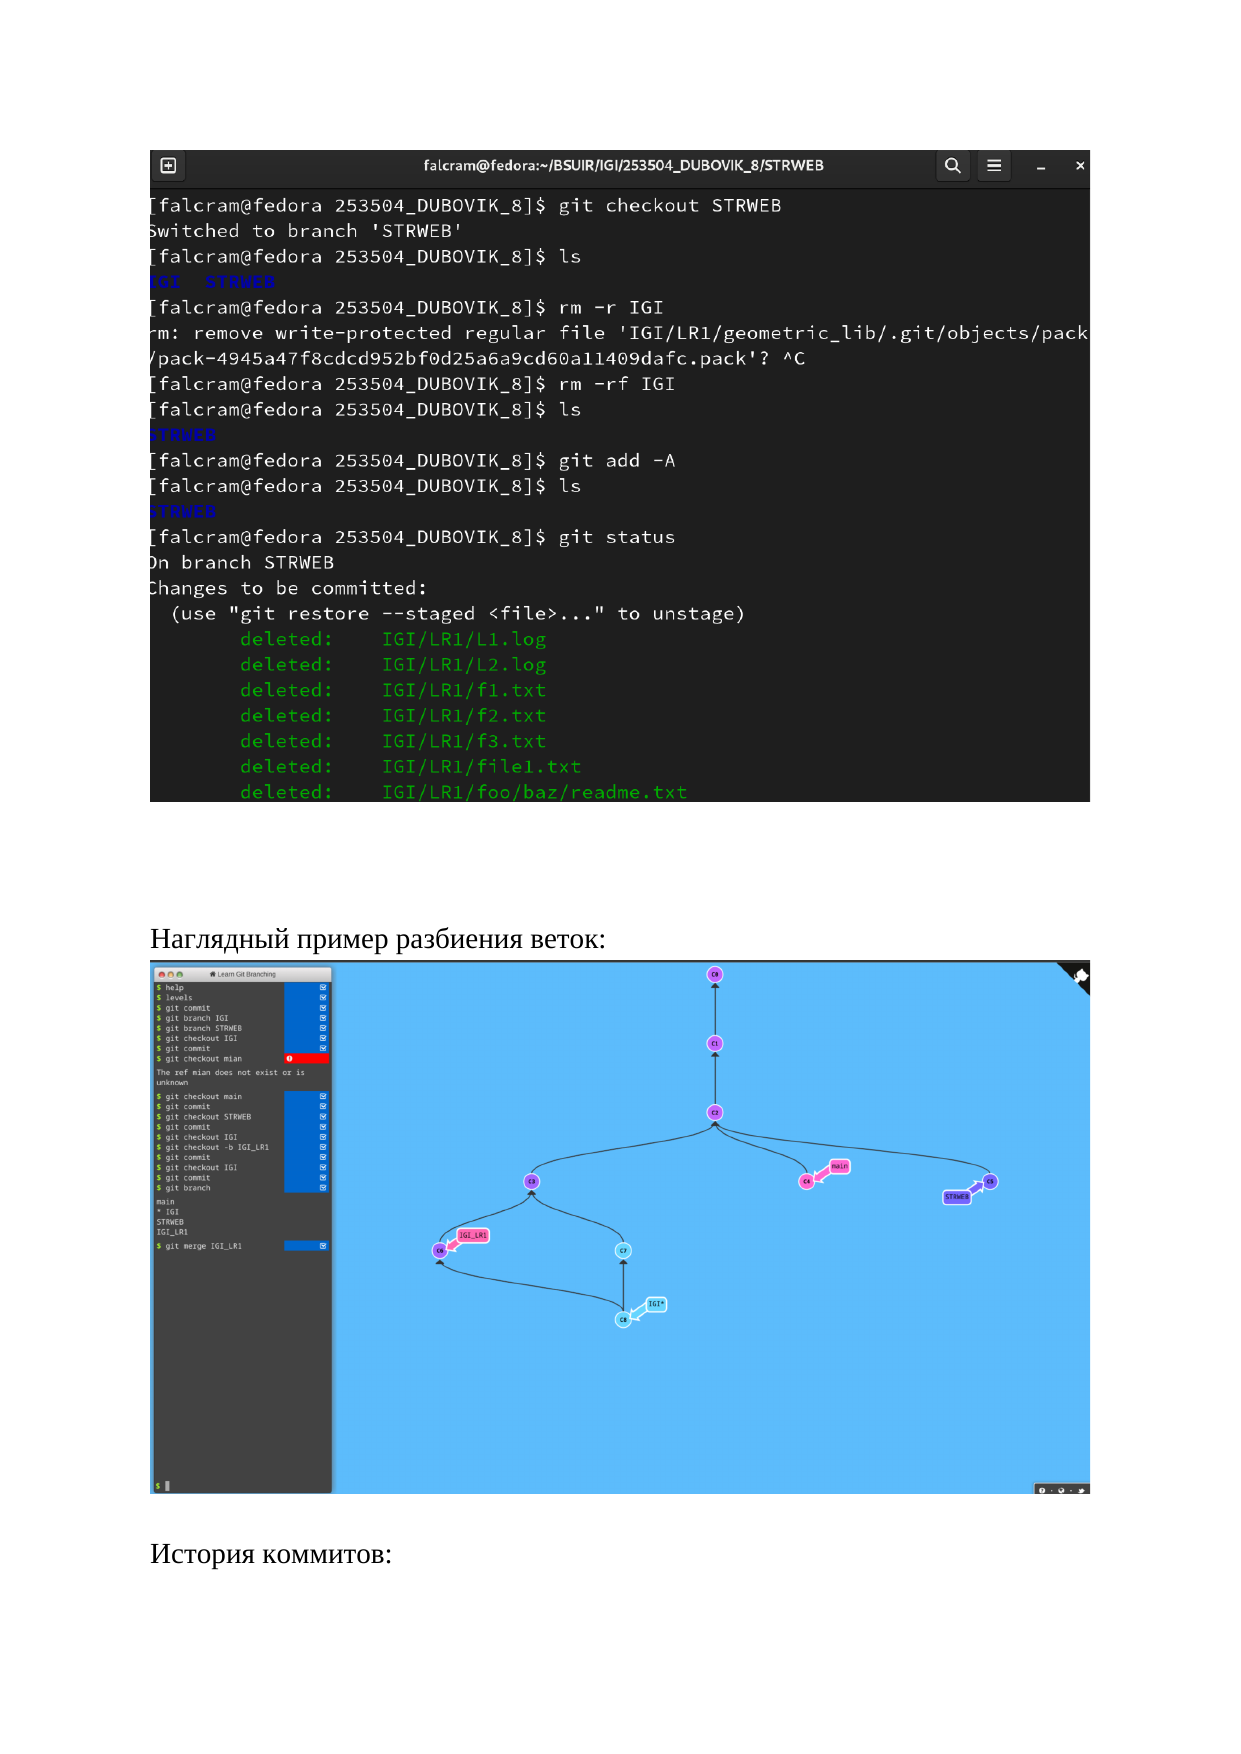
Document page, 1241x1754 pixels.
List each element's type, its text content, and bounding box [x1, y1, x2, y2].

text Наглядный пример разбиения веток: [150, 922, 1090, 955]
picture [150, 960, 1091, 1494]
picture [150, 150, 1091, 802]
text История коммитов: [150, 1536, 1090, 1569]
